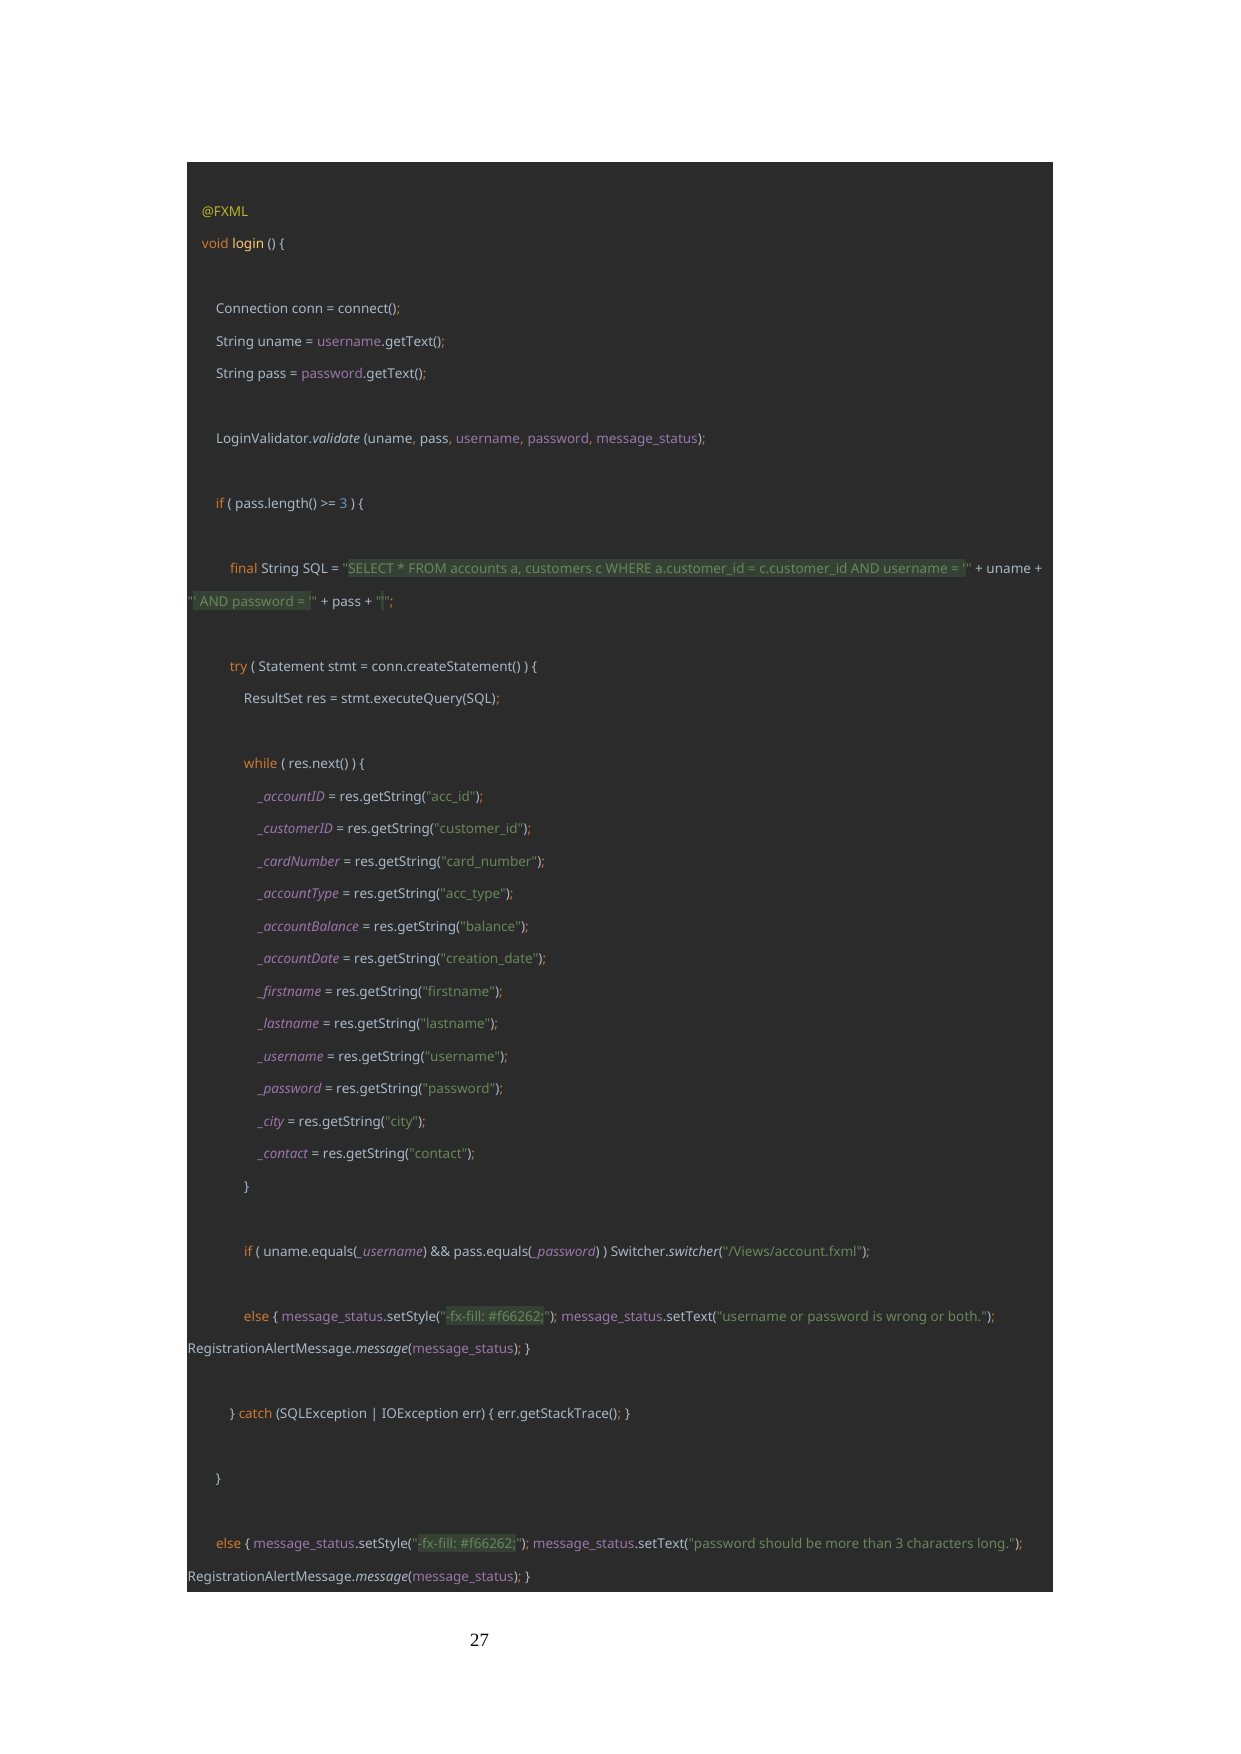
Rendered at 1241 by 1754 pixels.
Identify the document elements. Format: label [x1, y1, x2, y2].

text [187, 162, 1053, 1592]
